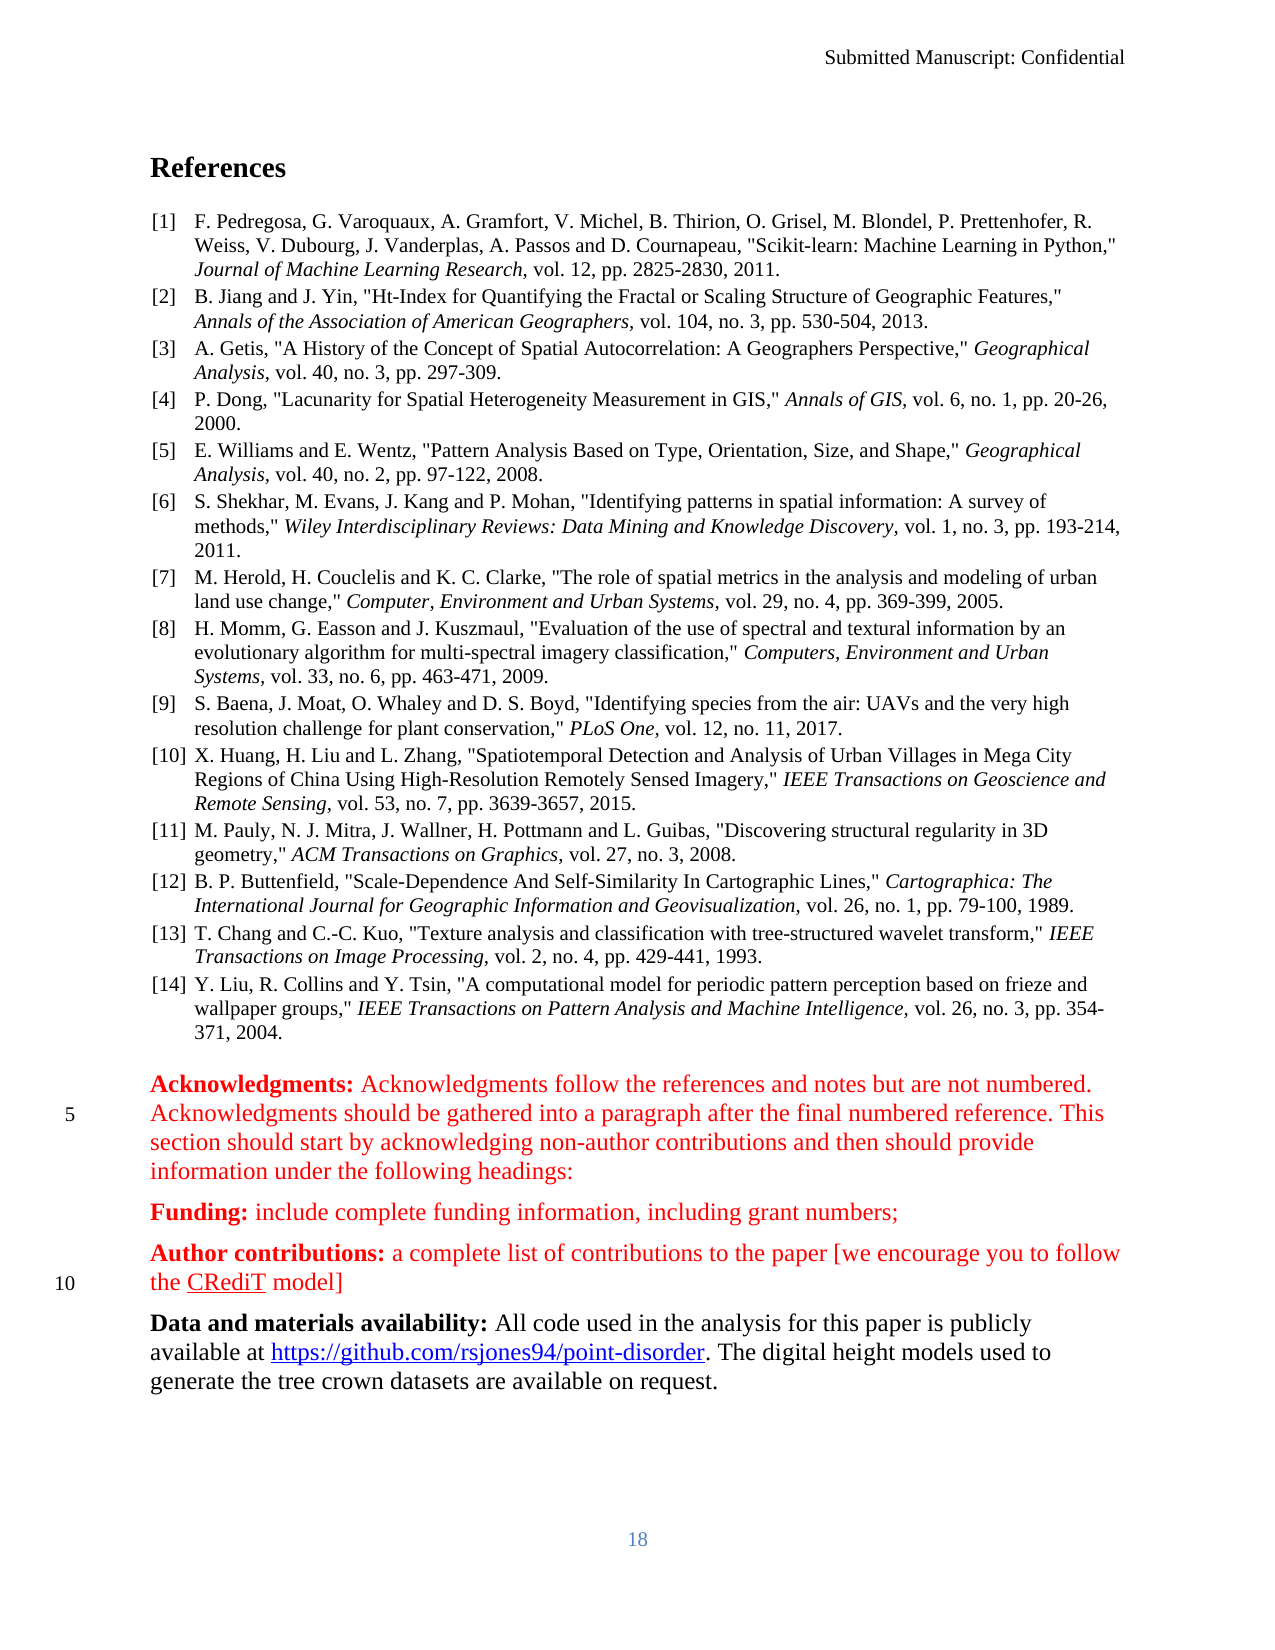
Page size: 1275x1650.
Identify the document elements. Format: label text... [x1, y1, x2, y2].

text Data and materials availability: All code used in the analysis for this paper is publicly available at https://github.com/rsjones94/point-disorder. The digital height models used to generate the tree crown datasets are available on request. [150, 1308, 1125, 1394]
text Funding: include complete funding information, including grant numbers; [150, 1197, 1125, 1226]
text Author contributions: a complete list of contributions to the paper [we encourage you to follow the CRediT model] [150, 1238, 1125, 1296]
